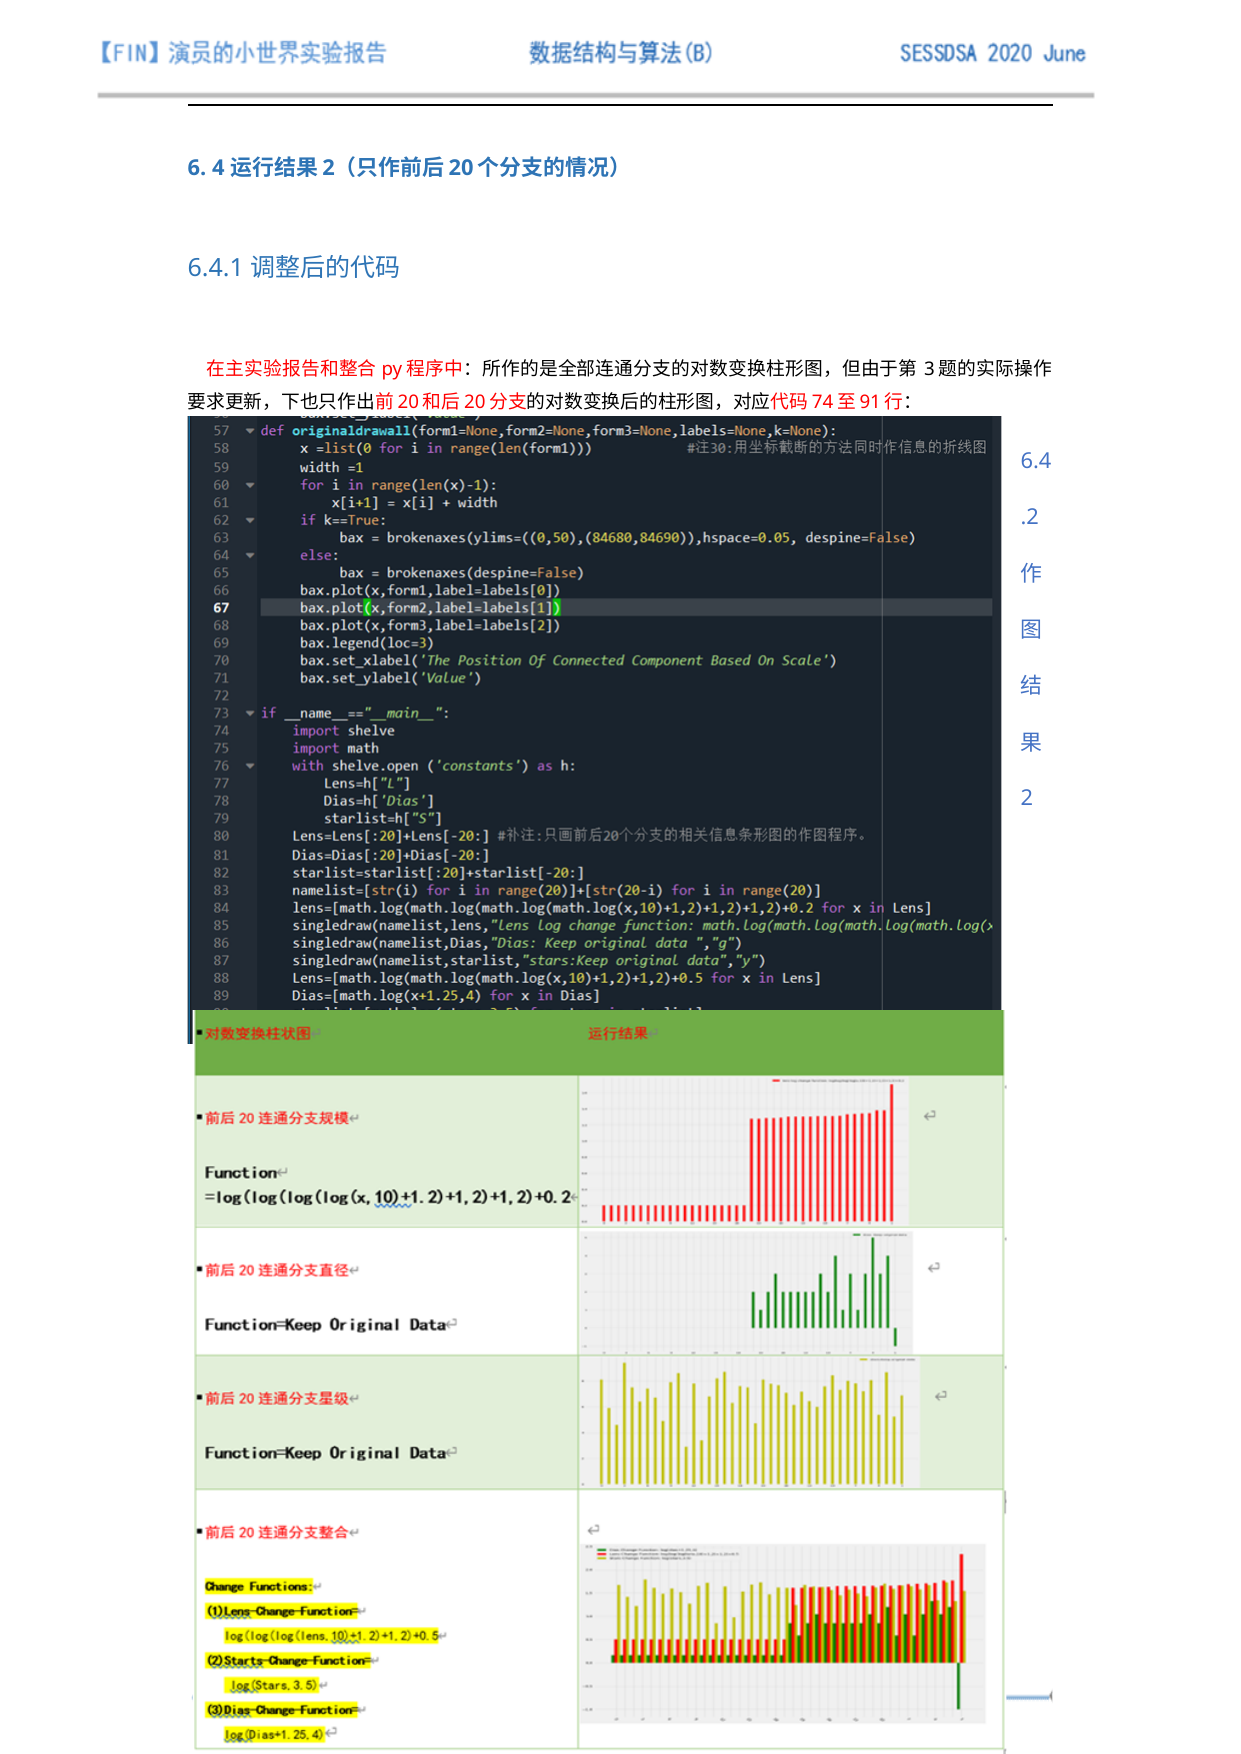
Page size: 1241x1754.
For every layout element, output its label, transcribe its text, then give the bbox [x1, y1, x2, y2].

picture [95, 33, 1103, 108]
subtitle 6.4.2 作图结果2 [1002, 443, 1053, 813]
picture [187, 416, 1053, 1754]
subtitle 6.4.1 调整后的代码 [187, 233, 1053, 298]
text 在主实验报告和整合py程序中：所作的是全部连通分支的对数变换柱形图，但由于第3题的实际操作要求更新，下也只作出前20和后20分支的对数变换后的柱形图，对应代码74至91行： [187, 351, 1053, 416]
subtitle 6. 4 运行结果2（只作前后20个分支的情况） [187, 150, 1053, 182]
